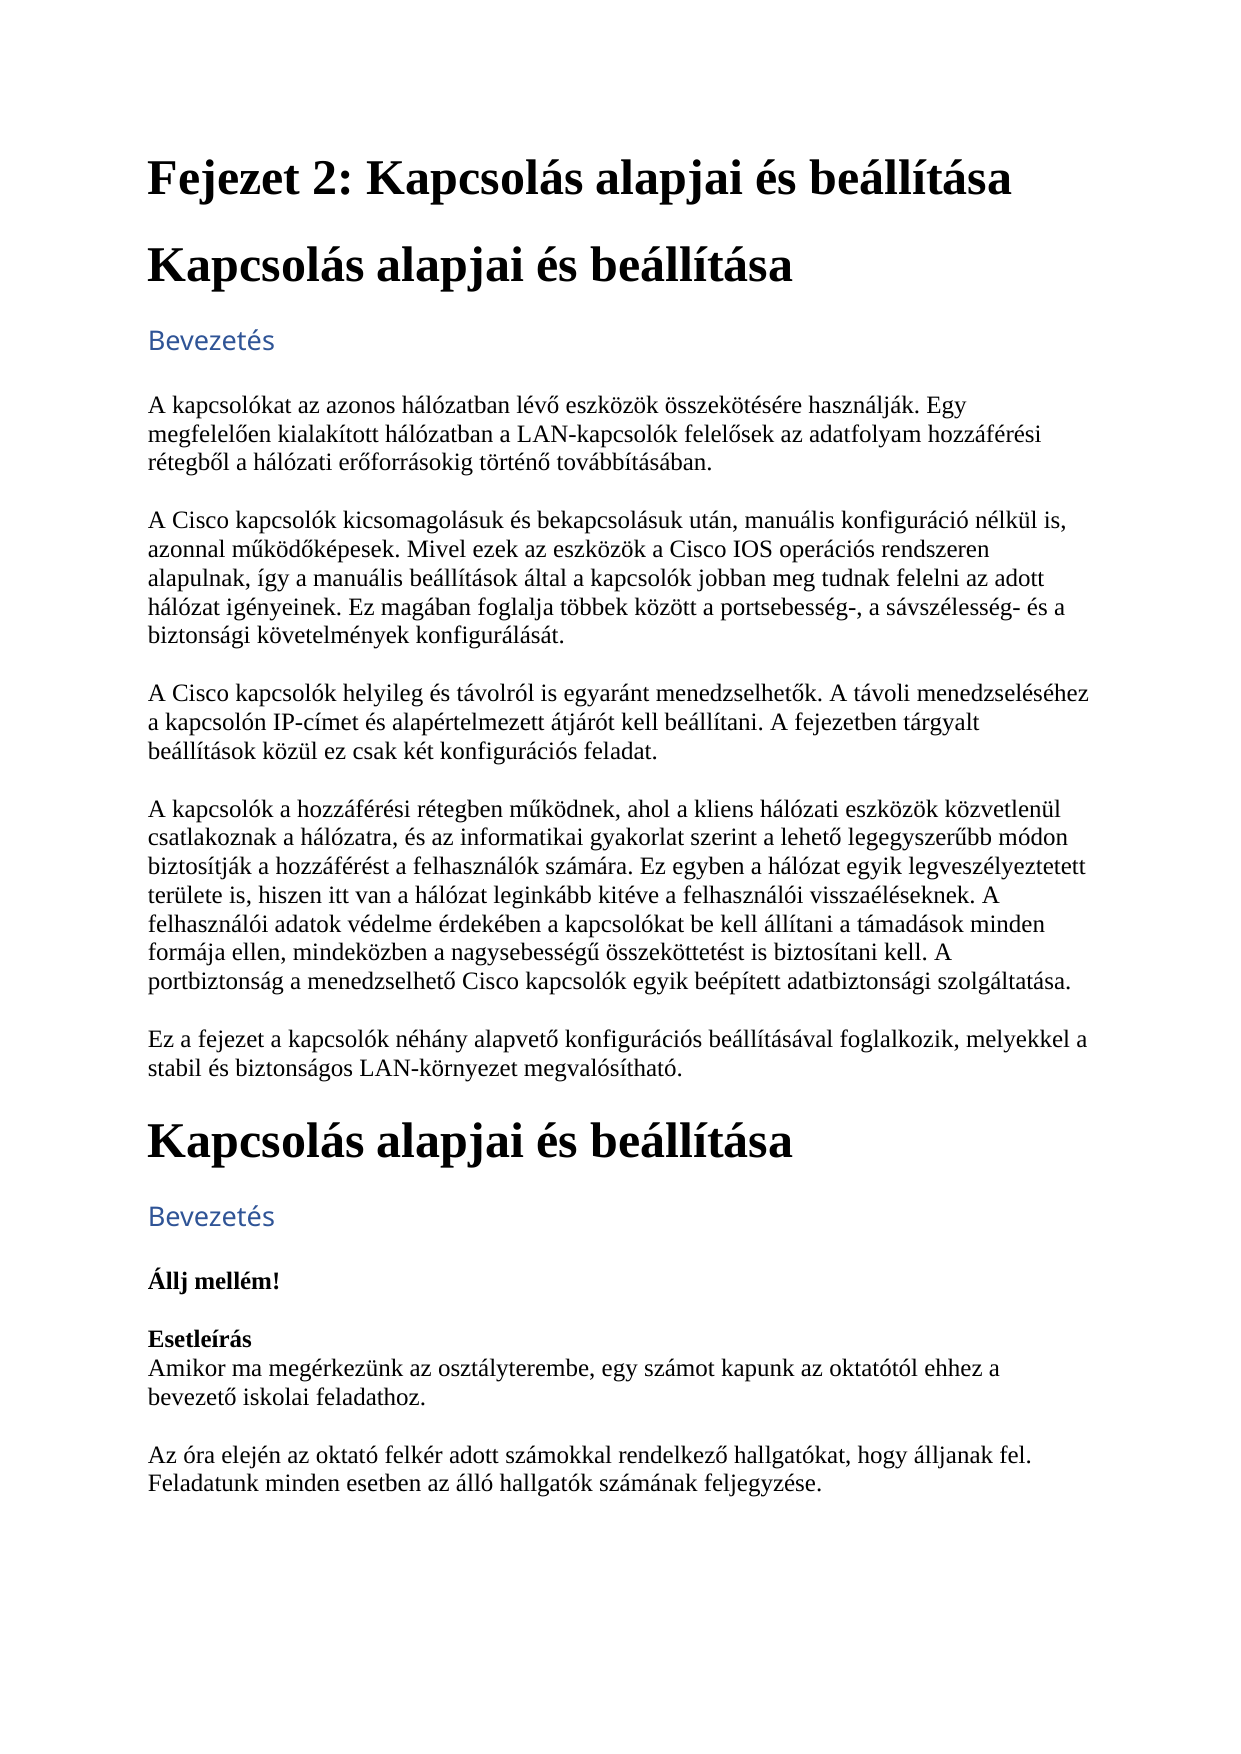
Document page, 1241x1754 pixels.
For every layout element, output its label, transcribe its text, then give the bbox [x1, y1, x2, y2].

text Esetleírás Amikor ma megérkezünk az osztályterembe, egy számot kapunk az oktatótól ehhez a bevezető iskolai feladathoz. [148, 1324, 1093, 1411]
text Az óra elején az oktató felkér adott számokkal rendelkező hallgatókat, hogy álljanak fel. Feladatunk minden esetben az álló hallgatók számának feljegyzése. [148, 1440, 1093, 1497]
text Ez a fejezet a kapcsolók néhány alapvető konfigurációs beállításával foglalkozik, melyekkel a stabil és biztonságos LAN-környezet megvalósítható. [148, 1024, 1093, 1082]
text A Cisco kapcsolók kicsomagolásuk és bekapcsolásuk után, manuális konfiguráció nélkül is, azonnal működőképesek. Mivel ezek az eszközök a Cisco IOS operációs rendszeren alapulnak, így a manuális beállítások által a kapcsolók jobban meg tudnak felelni az adott hálózat igényeinek. Ez magában foglalja többek között a portsebesség-, a sávszélesség- és a biztonsági követelmények konfigurálását. [148, 505, 1093, 649]
text Állj mellém! [148, 1266, 1093, 1295]
subtitle Kapcsolás alapjai és beállítása [148, 1111, 1093, 1168]
subtitle Fejezet 2: Kapcsolás alapjai és beállítása [148, 148, 1093, 205]
subtitle Kapcsolás alapjai és beállítása [148, 234, 1093, 292]
text A Cisco kapcsolók helyileg és távolról is egyaránt menedzselhetők. A távoli menedzseléséhez a kapcsolón IP-címet és alapértelmezett átjárót kell beállítani. A fejezetben tárgyalt beállítások közül ez csak két konfigurációs feladat. [148, 678, 1093, 764]
subtitle Bevezetés [148, 1197, 1093, 1234]
text A kapcsolók a hozzáférési rétegben működnek, ahol a kliens hálózati eszközök közvetlenül csatlakoznak a hálózatra, és az informatikai gyakorlat szerint a lehető legegyszerűbb módon biztosítják a hozzáférést a felhasználók számára. Ez egyben a hálózat egyik legveszélyeztetett területe is, hiszen itt van a hálózat leginkább kitéve a felhasználói visszaéléseknek. A felhasználói adatok védelme érdekében a kapcsolókat be kell állítani a támadások minden formája ellen, mindeközben a nagysebességű összeköttetést is biztosítani kell. A portbiztonság a menedzselhető Cisco kapcsolók egyik beépített adatbiztonsági szolgáltatása. [148, 794, 1093, 995]
text A kapcsolókat az azonos hálózatban lévő eszközök összekötésére használják. Egy megfelelően kialakított hálózatban a LAN-kapcsolók felelősek az adatfolyam hozzáférési rétegből a hálózati erőforrásokig történő továbbításában. [148, 390, 1093, 476]
subtitle Bevezetés [148, 321, 1093, 358]
